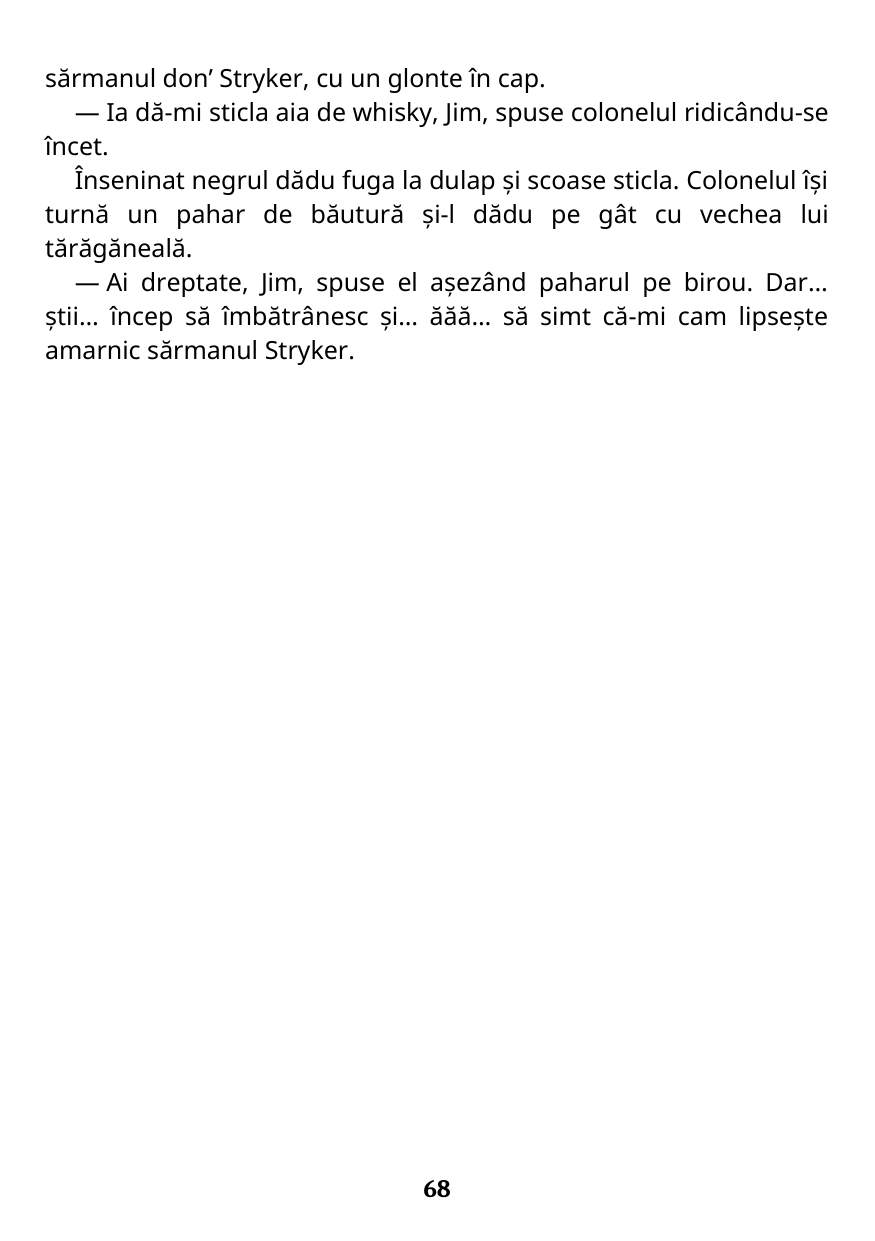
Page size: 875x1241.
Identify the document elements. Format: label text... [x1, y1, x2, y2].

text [45, 60, 829, 94]
text — Ai dreptate, Jim, spuse el aşezând paharul pe birou. Dar… ştii… încep să îmbătrânesc şi… ăăă… să simt că-mi cam lipseşte amarnic sărmanul Stryker. [45, 264, 829, 367]
text Înseninat negrul dădu fuga la dulap şi scoase sticla. Colonelul îşi turnă un pahar de băutură şi-l dădu pe gât cu vechea lui tărăgăneală. [45, 162, 829, 264]
text — Ia dă-mi sticla aia de whisky, Jim, spuse colonelul ridicându-se încet. [45, 94, 829, 162]
